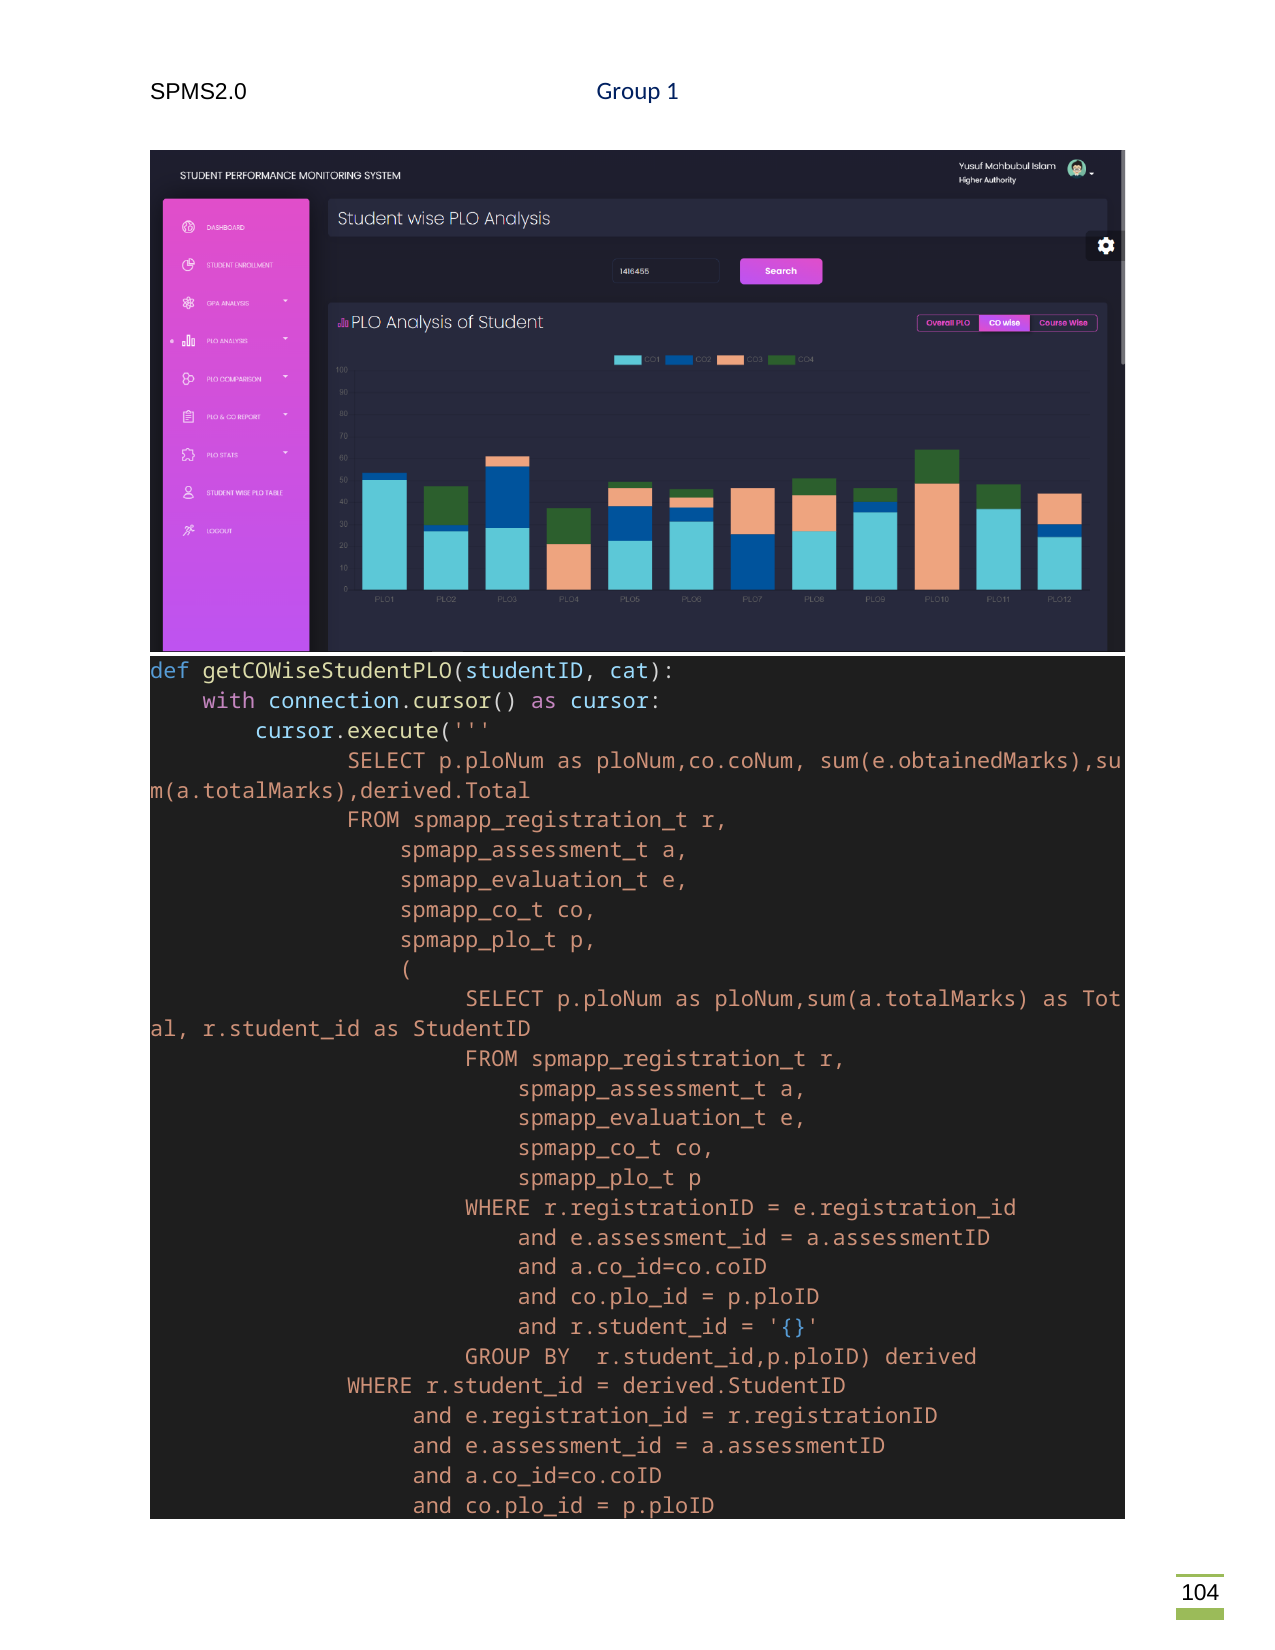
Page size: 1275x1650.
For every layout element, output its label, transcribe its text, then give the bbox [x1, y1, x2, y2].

text WHERE r.student_id = derived.StudentID [150, 1371, 1125, 1400]
text and co.plo_id = p.ploID [150, 1490, 1125, 1519]
text spmapp_plo_t p, [150, 924, 1125, 953]
text spmapp_co_t co, [150, 894, 1125, 924]
text and a.co_id=co.coID [150, 1460, 1125, 1490]
text and e.assessment_id = a.assessmentID [150, 1222, 1125, 1251]
text FROM spmapp_registration_t r, [150, 1043, 1125, 1073]
text SELECT p.ploNum as ploNum,co.coNum, sum(e.obtainedMarks),sum(a.totalMarks),derived.Total [150, 745, 1125, 804]
text cursor.execute(''' [150, 715, 1125, 745]
text spmapp_assessment_t a, [150, 1073, 1125, 1102]
text spmapp_assessment_t a, [150, 834, 1125, 864]
text spmapp_evaluation_t e, [150, 1102, 1125, 1132]
text and e.registration_id = r.registrationID [150, 1400, 1125, 1430]
text and e.assessment_id = a.assessmentID [150, 1430, 1125, 1460]
text GROUP BY r.student_id,p.ploID) derived [150, 1341, 1125, 1371]
text SELECT p.ploNum as ploNum,sum(a.totalMarks) as Total, r.student_id as StudentID [150, 983, 1125, 1043]
text and co.plo_id = p.ploID [150, 1281, 1125, 1311]
text ( [150, 953, 1125, 983]
text FROM spmapp_registration_t r, [150, 804, 1125, 834]
text spmapp_co_t co, [150, 1132, 1125, 1162]
text spmapp_evaluation_t e, [150, 864, 1125, 894]
text and r.student_id = '{}' [150, 1311, 1125, 1341]
text and a.co_id=co.coID [150, 1251, 1125, 1281]
text spmapp_plo_t p [150, 1162, 1125, 1192]
text with connection.cursor() as cursor: [150, 685, 1125, 715]
text WHERE r.registrationID = e.registration_id [150, 1192, 1125, 1222]
text def getCOWiseStudentPLO(studentID, cat): [150, 656, 1125, 685]
picture [150, 150, 1125, 652]
